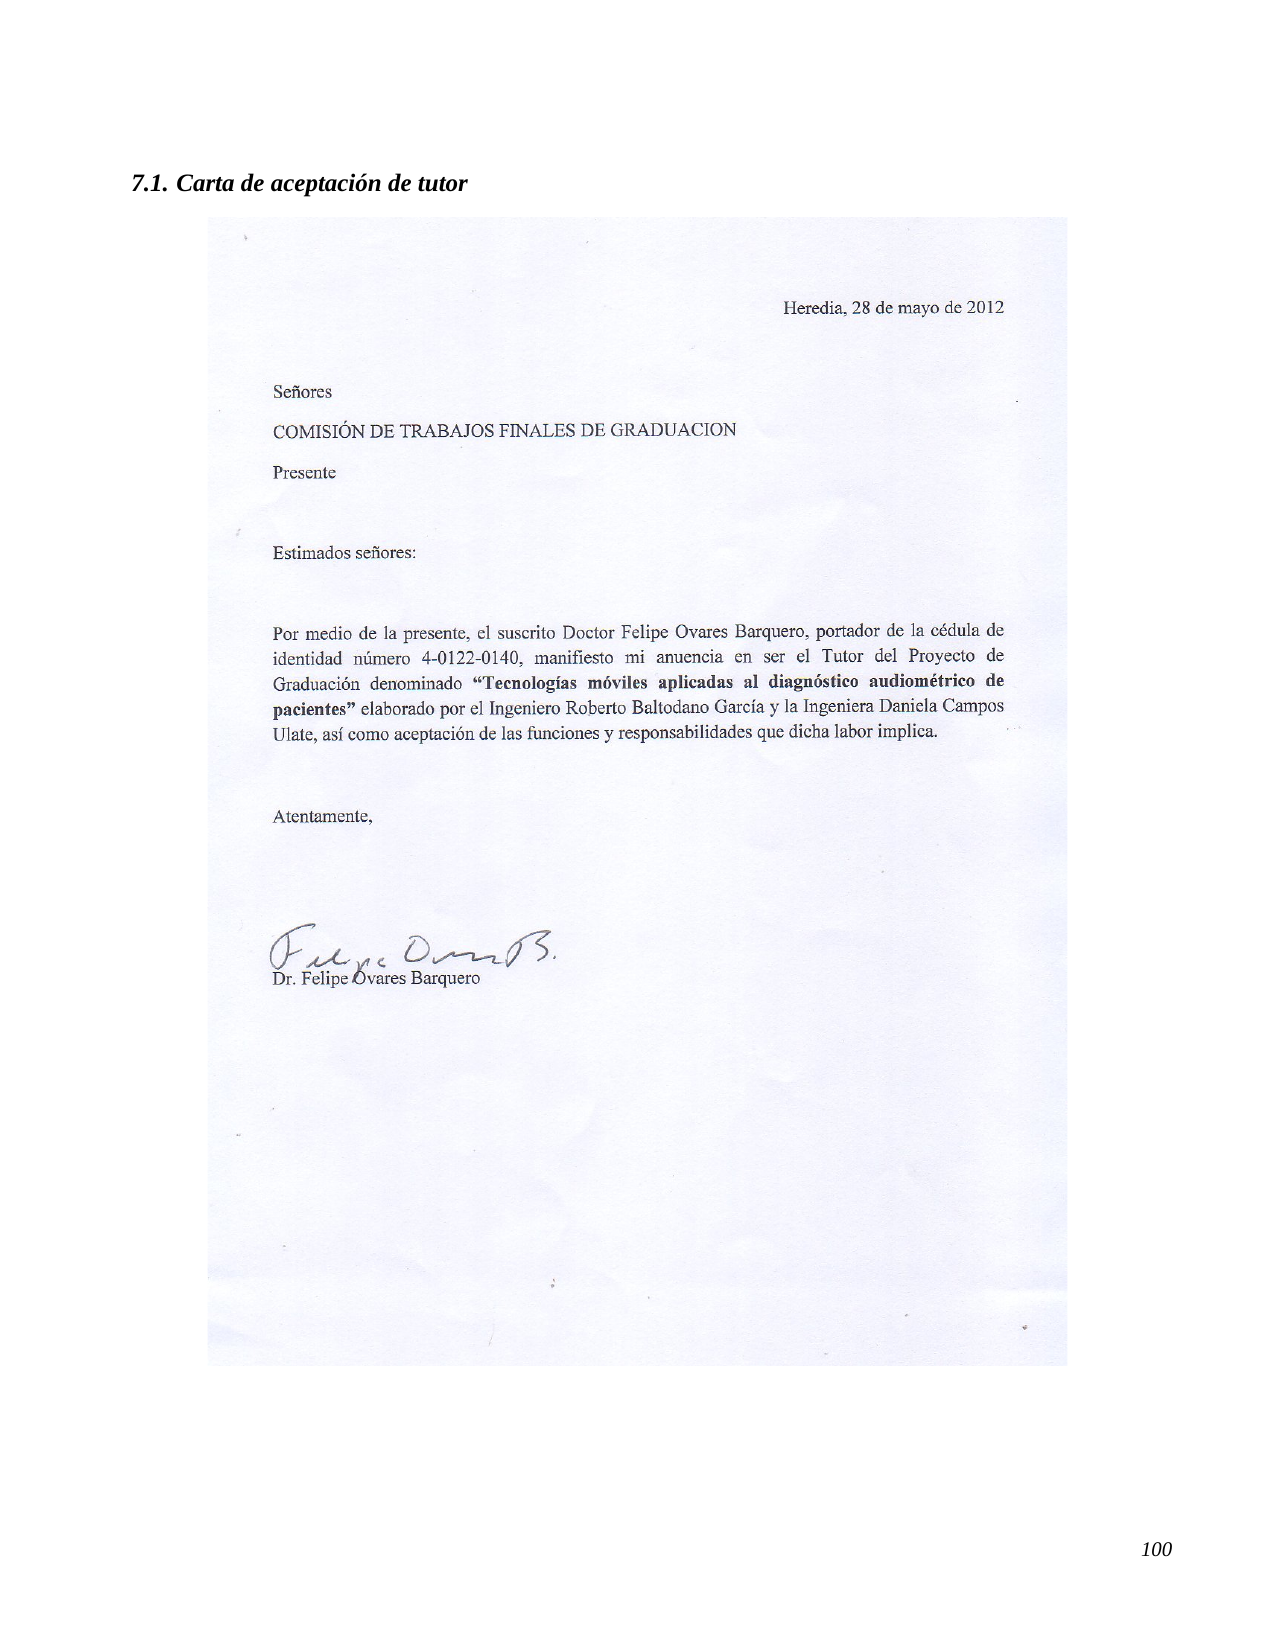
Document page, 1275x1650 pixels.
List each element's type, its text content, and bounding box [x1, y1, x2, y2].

picture [207, 217, 1068, 1366]
text Carta de aceptación de tutor [131, 168, 1172, 197]
